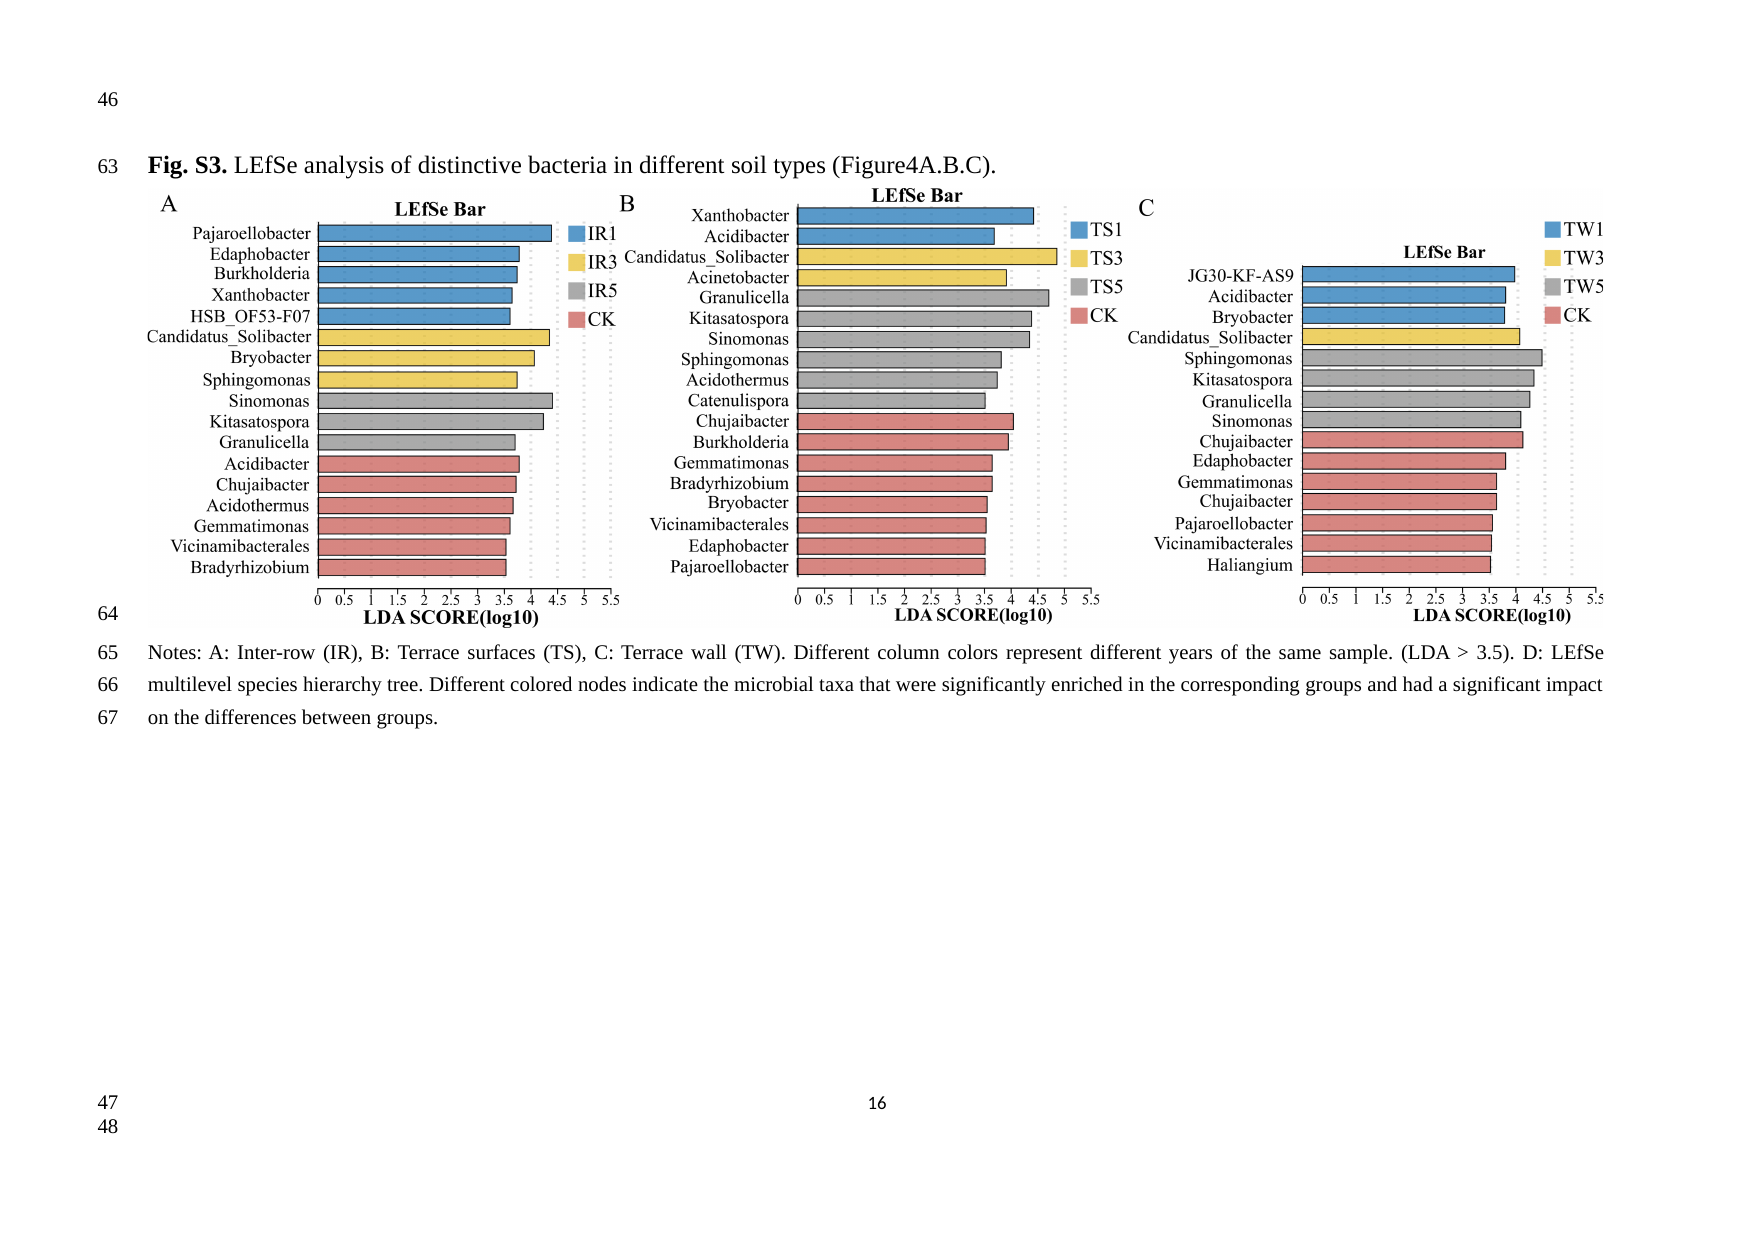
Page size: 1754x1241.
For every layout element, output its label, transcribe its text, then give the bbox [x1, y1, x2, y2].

picture [147, 188, 1604, 628]
text Notes: A: Inter-row (IR), B: Terrace surfaces (TS), C: Terrace wall (TW). Different column colors represent different years of the same sample. (LDA > 3.5). D: LEfSe multilevel species hierarchy tree. Different colored nodes indicate the microbial taxa that were significantly enriched in the corresponding groups and had a significant impact on the differences between groups. [148, 636, 1606, 733]
text Fig. S3. LEfSe analysis of distinctive bacteria in different soil types (Figure4A.B.C). [148, 148, 1606, 181]
